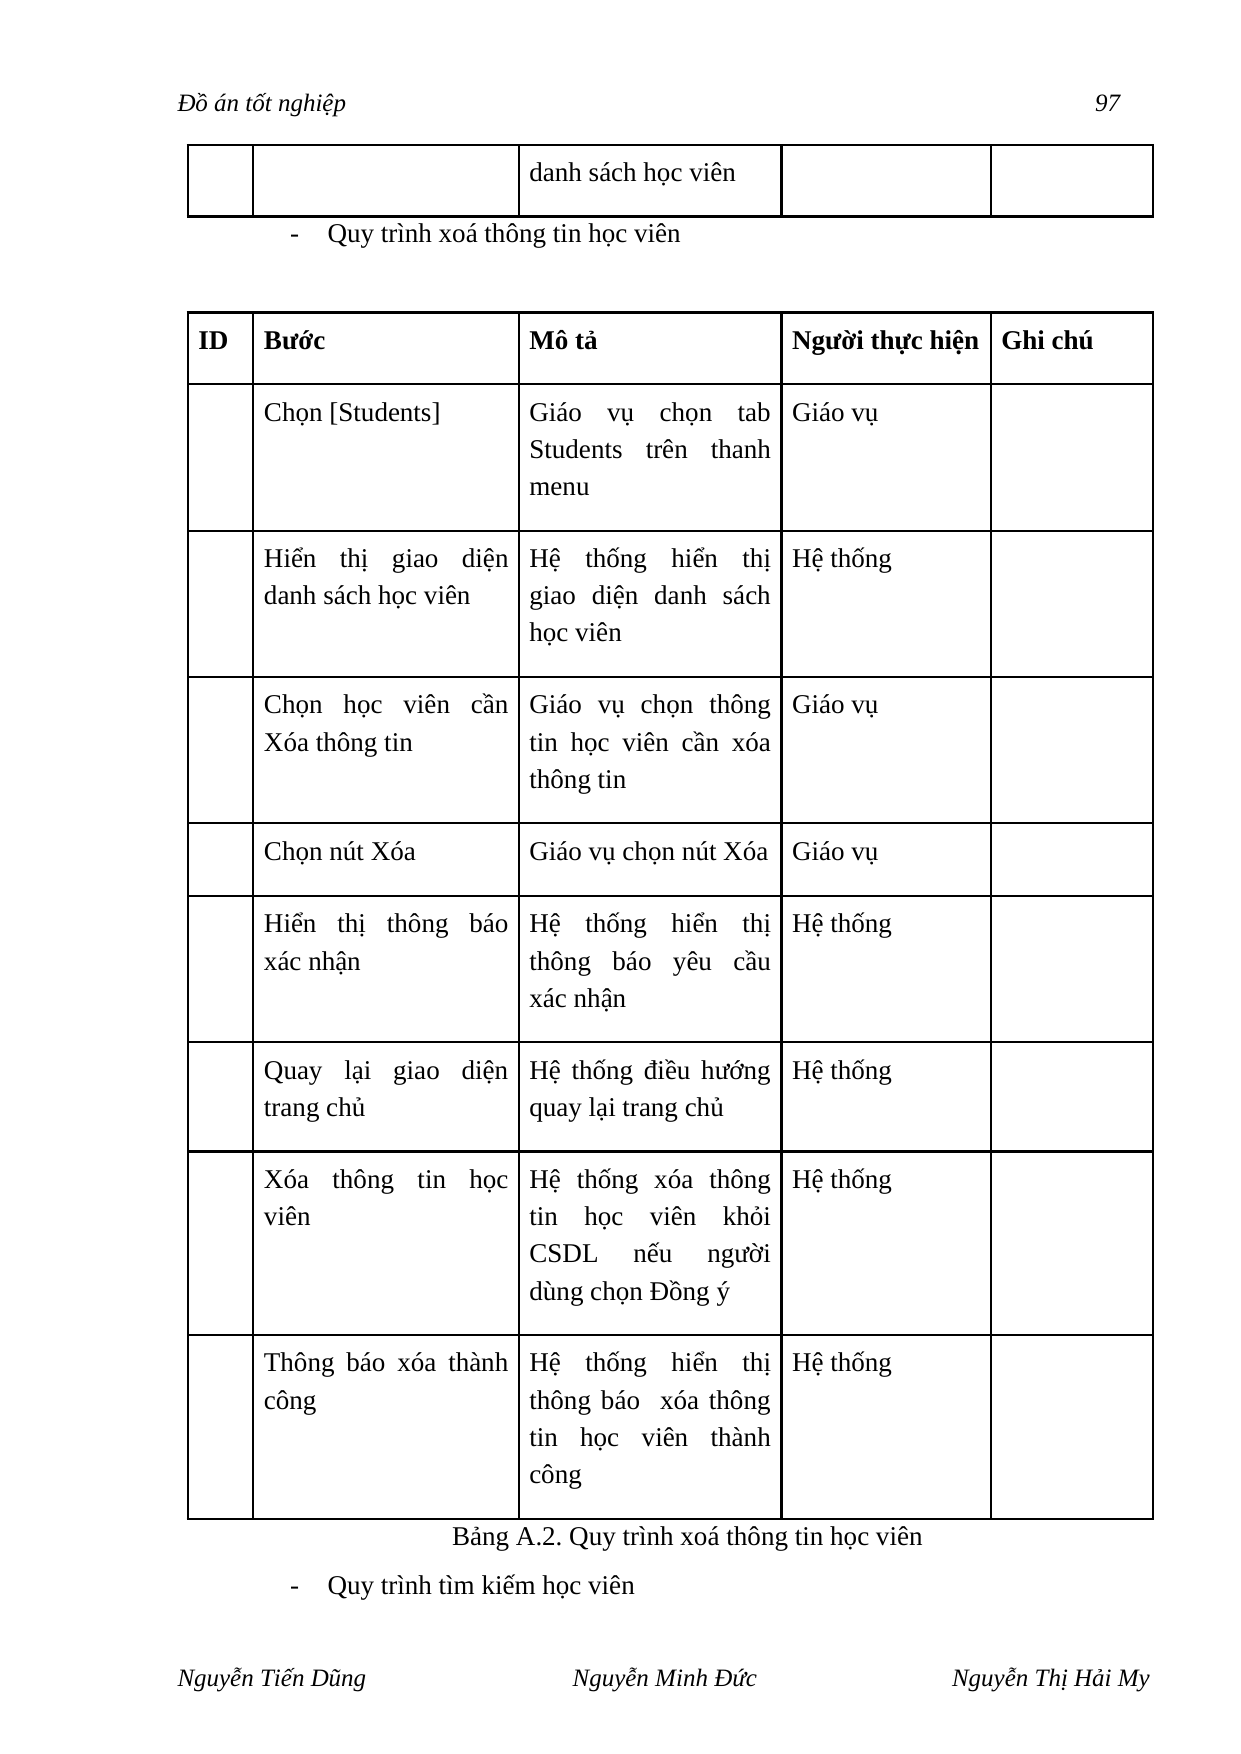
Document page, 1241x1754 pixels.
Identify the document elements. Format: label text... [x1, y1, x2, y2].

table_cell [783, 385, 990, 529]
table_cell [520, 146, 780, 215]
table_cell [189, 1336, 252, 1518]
list Quy trình tìm kiếm học viên [290, 1569, 1122, 1601]
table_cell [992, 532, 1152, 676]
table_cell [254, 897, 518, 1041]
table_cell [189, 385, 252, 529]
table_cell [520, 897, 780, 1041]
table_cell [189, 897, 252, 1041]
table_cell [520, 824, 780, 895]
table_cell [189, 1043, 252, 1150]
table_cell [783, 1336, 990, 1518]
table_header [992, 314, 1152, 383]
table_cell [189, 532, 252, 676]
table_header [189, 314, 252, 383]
text Bảng A.2. Quy trình xoá thông tin học viên [252, 1520, 1122, 1551]
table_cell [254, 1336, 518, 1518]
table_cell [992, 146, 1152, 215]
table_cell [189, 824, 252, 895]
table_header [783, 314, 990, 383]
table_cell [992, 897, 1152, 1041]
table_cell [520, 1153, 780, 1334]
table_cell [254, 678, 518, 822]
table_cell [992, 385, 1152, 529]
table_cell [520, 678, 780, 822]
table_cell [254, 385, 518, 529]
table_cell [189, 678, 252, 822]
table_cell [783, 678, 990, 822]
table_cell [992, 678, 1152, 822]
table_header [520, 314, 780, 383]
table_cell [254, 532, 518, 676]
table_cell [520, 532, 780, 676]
list Quy trình xoá thông tin học viên [290, 218, 1122, 249]
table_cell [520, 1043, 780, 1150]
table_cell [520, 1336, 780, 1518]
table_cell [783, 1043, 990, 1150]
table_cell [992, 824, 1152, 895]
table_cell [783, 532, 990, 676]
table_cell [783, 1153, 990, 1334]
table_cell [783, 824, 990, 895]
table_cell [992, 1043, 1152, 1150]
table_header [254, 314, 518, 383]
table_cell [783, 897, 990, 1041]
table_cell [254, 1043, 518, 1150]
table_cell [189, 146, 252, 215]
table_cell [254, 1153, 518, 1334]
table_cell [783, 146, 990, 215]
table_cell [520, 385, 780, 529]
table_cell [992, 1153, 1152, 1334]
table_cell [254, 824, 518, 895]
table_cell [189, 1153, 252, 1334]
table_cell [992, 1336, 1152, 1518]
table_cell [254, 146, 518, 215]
